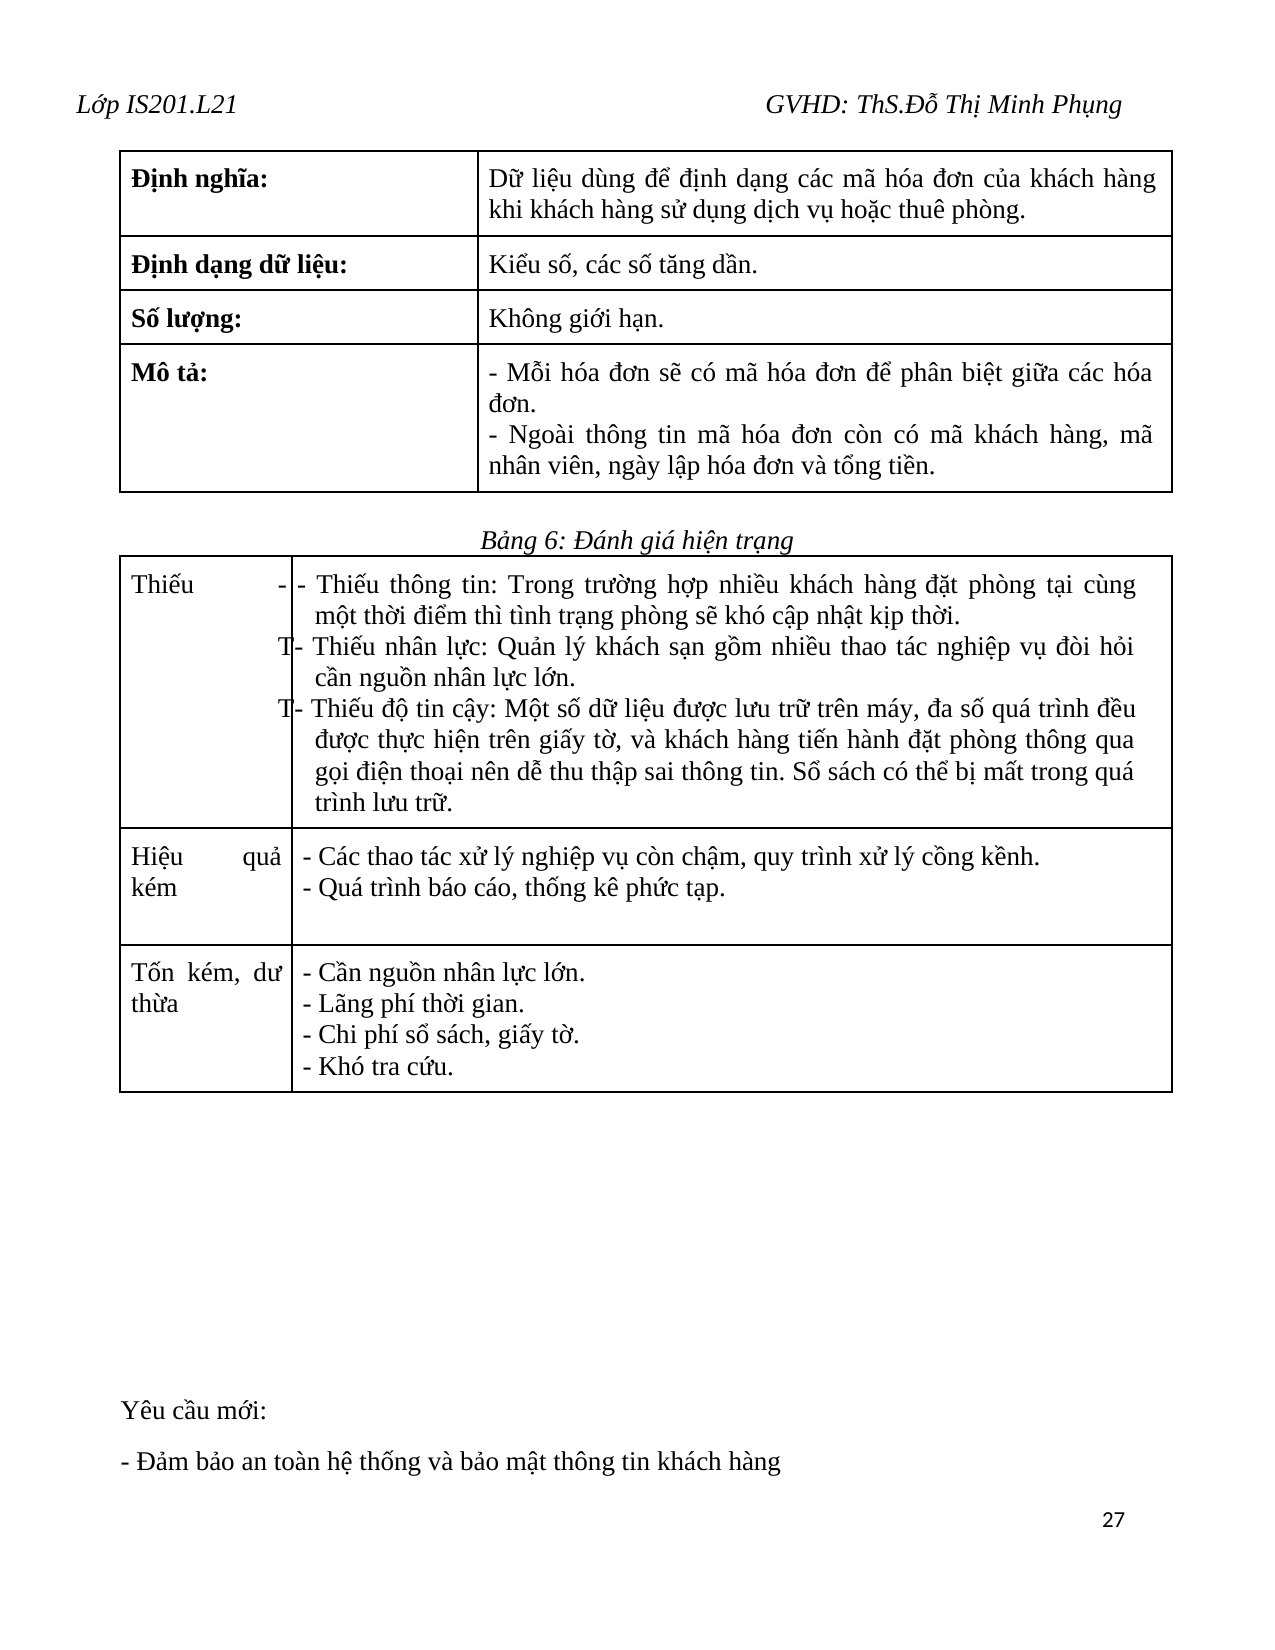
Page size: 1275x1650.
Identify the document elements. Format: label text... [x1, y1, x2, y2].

table_cell Định dạng dữ liệu: [121, 237, 477, 289]
table_cell Số lượng: [121, 291, 477, 343]
table_cell - Cần nguồn nhân lực lớn. - Lãng phí thời gian. - Chi phí sổ sách, giấy tờ. - Khó tra cứu. [293, 946, 1171, 1091]
table_header - - Thiếu thông tin: Trong trường hợp nhiều khách hàng đặt phòng tại cùng một thời điểm thì tình trạng phòng sẽ khó cập nhật kịp thời. T- Thiếu nhân lực: Quản lý khách sạn gồm nhiều thao tác nghiệp vụ đòi hỏi cần nguồn nhân lực lớn. T- Thiếu độ tin cậy: Một số dữ liệu được lưu trữ trên máy, đa số quá trình đều được thực hiện trên giấy tờ, và khách hàng tiến hành đặt phòng thông qua gọi điện thoại nên dễ thu thập sai thông tin. Sổ sách có thể bị mất trong quá trình lưu trữ. [293, 557, 1171, 827]
table_cell Định nghĩa: [121, 152, 477, 235]
text Yêu cầu mới: [120, 1394, 1125, 1426]
table_cell Mô tả: [121, 345, 477, 491]
table_cell Tốn kém, dư thừa [121, 946, 291, 1091]
table_cell Không giới hạn. [479, 291, 1171, 343]
text - Đảm bảo an toàn hệ thống và bảo mật thông tin khách hàng [120, 1445, 1125, 1476]
table_cell - Các thao tác xử lý nghiệp vụ còn chậm, quy trình xử lý cồng kềnh. - Quá trình báo cáo, thống kê phức tạp. [293, 829, 1171, 944]
table_cell Dữ liệu dùng để định dạng các mã hóa đơn của khách hàng khi khách hàng sử dụng dịch vụ hoặc thuê phòng. [479, 152, 1171, 235]
table_cell Hiệu quả kém [121, 829, 291, 944]
text Bảng 6: Đánh giá hiện trạng [152, 524, 1125, 555]
table_header Thiếu [121, 557, 291, 827]
table_cell Kiểu số, các số tăng dần. [479, 237, 1171, 289]
table_cell - Mỗi hóa đơn sẽ có mã hóa đơn để phân biệt giữa các hóa đơn. - Ngoài thông tin mã hóa đơn còn có mã khách hàng, mã nhân viên, ngày lập hóa đơn và tổng tiền. [479, 345, 1171, 491]
